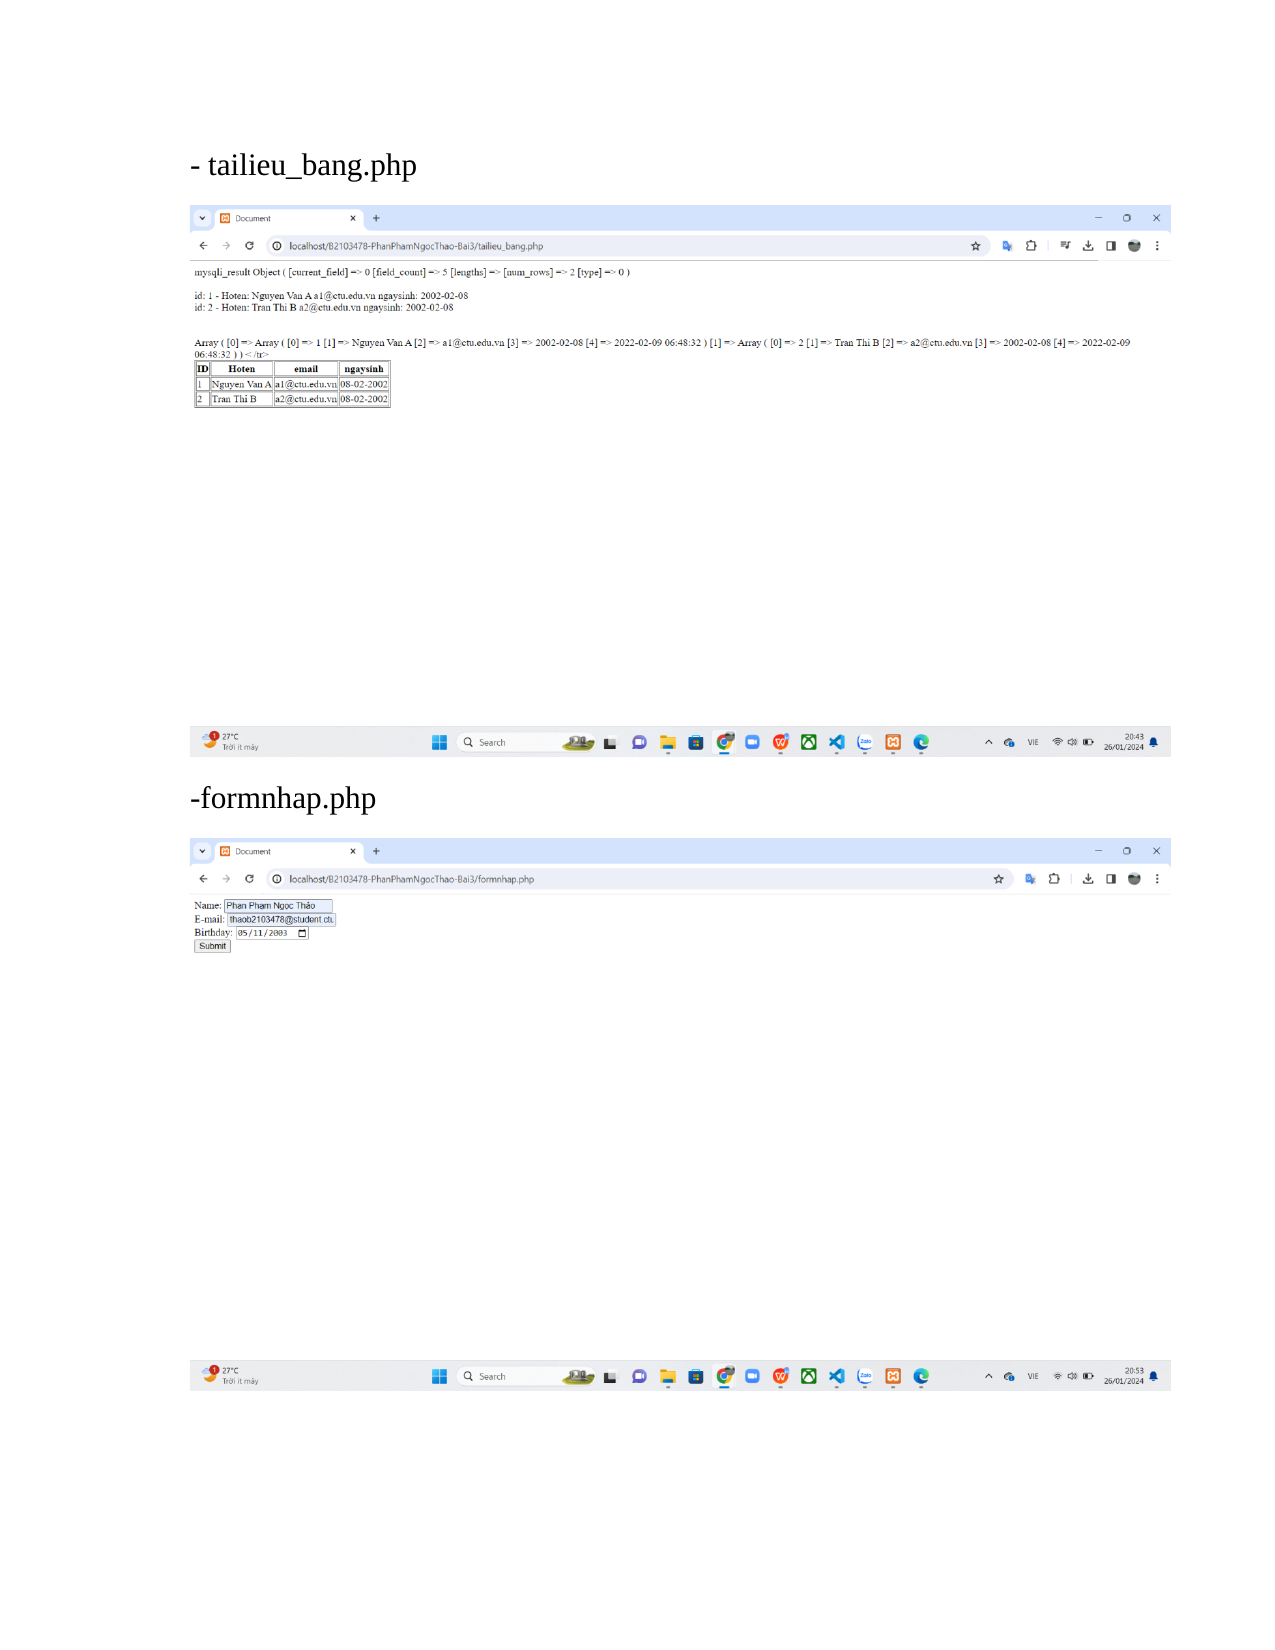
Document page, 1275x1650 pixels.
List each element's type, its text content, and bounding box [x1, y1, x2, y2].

list -formnhap.php [190, 779, 1126, 815]
picture [189, 838, 1171, 1391]
picture [189, 205, 1171, 757]
list - tailieu_bang.php [190, 146, 1126, 182]
